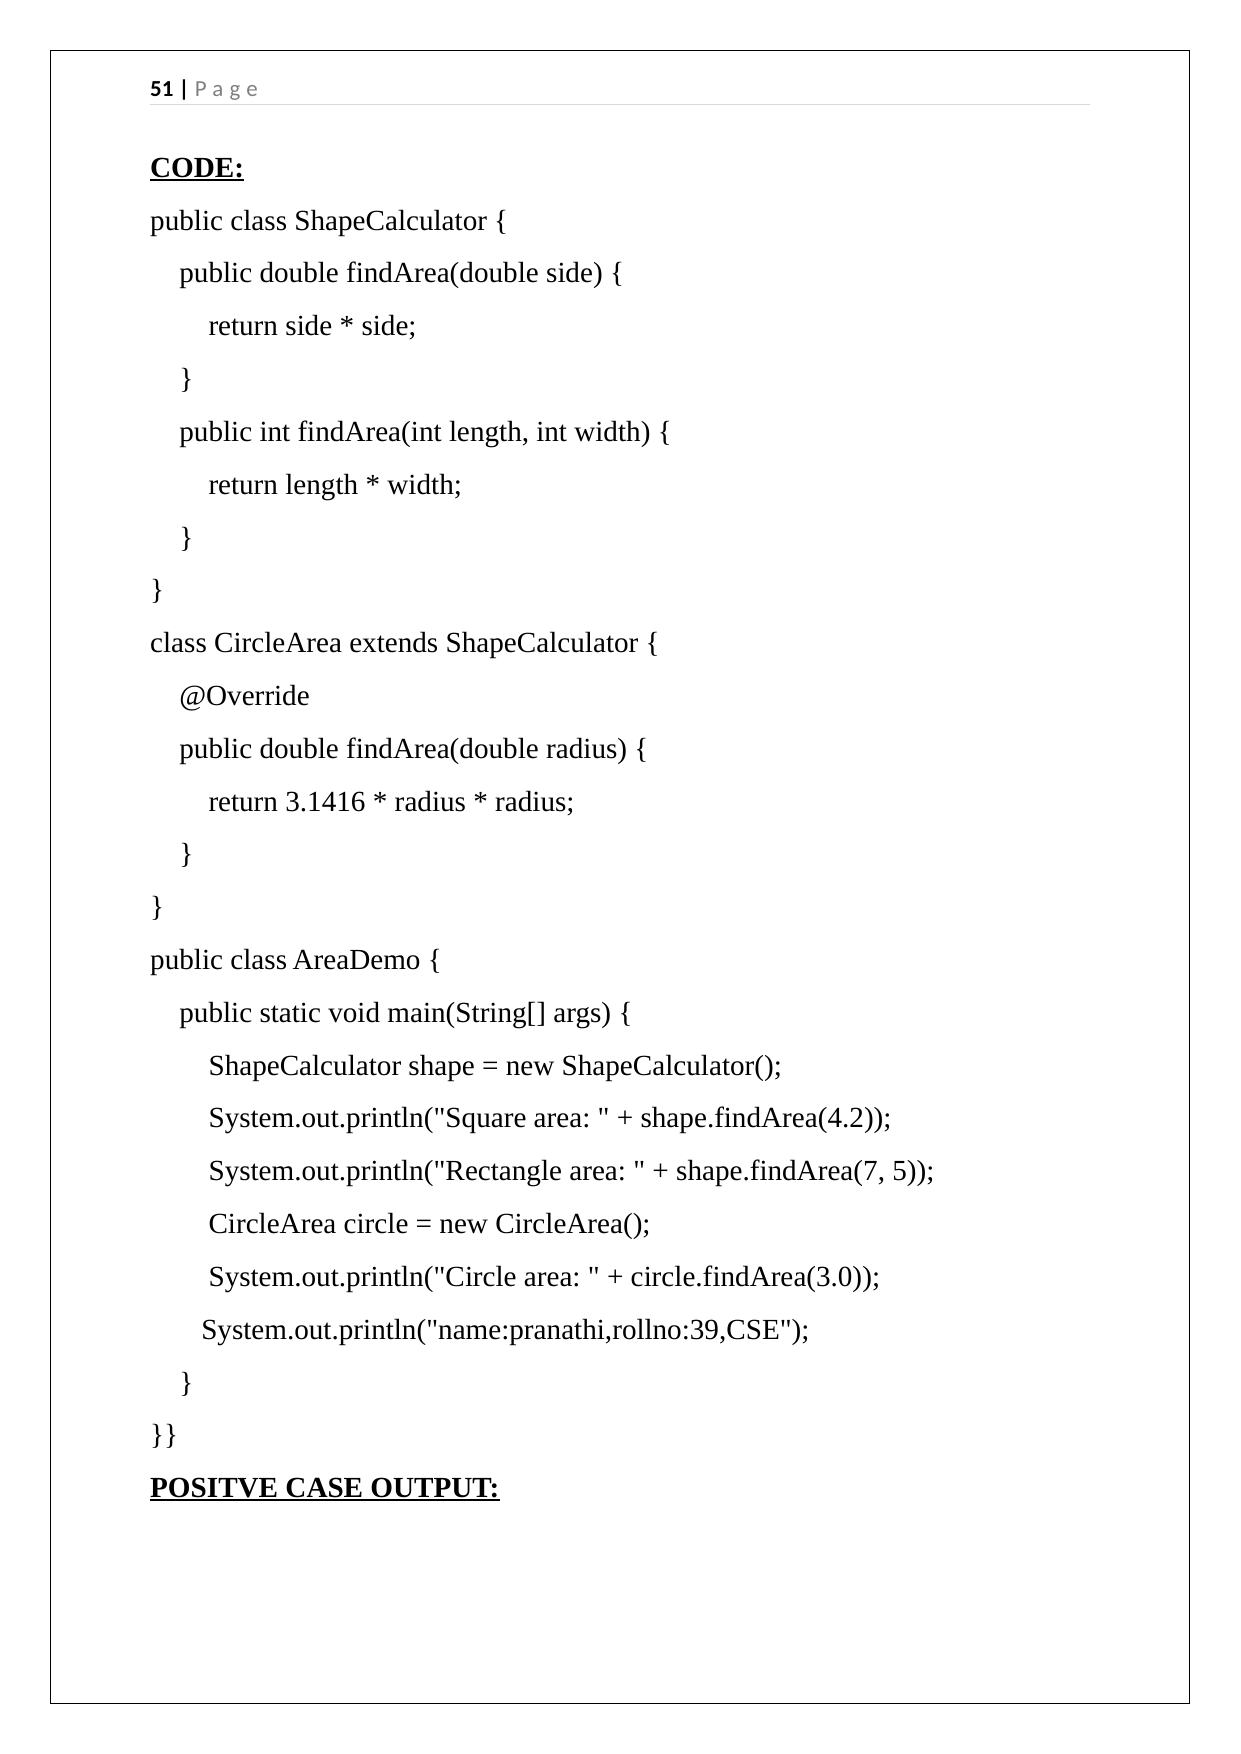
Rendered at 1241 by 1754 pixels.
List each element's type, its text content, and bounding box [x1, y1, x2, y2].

text public double findArea(double side) { [150, 256, 1090, 289]
text } [150, 572, 1090, 606]
text } [150, 889, 1090, 923]
text CircleArea circle = new CircleArea(); [150, 1206, 1090, 1240]
text } [150, 837, 1090, 870]
text System.out.println("Square area: " + shape.findArea(4.2)); [150, 1101, 1090, 1134]
text class CircleArea extends ShapeCalculator { [150, 625, 1090, 659]
text public class AreaDemo { [150, 942, 1090, 976]
text System.out.println("Rectangle area: " + shape.findArea(7, 5)); [150, 1153, 1090, 1187]
text POSITVE CASE OUTPUT: [150, 1470, 1090, 1504]
text ShapeCalculator shape = new ShapeCalculator(); [150, 1048, 1090, 1081]
text } [150, 361, 1090, 395]
text public static void main(String[] args) { [150, 995, 1090, 1028]
text System.out.println("name:pranathi,rollno:39,CSE"); [150, 1312, 1090, 1345]
text return side * side; [150, 308, 1090, 342]
text return length * width; [150, 467, 1090, 500]
text CODE: [150, 150, 1090, 183]
text public int findArea(int length, int width) { [150, 414, 1090, 448]
text public class ShapeCalculator { [150, 203, 1090, 236]
text return 3.1416 * radius * radius; [150, 784, 1090, 817]
text System.out.println("Circle area: " + circle.findArea(3.0)); [150, 1259, 1090, 1293]
text @Override [150, 678, 1090, 712]
text } [150, 1365, 1090, 1398]
text } [150, 520, 1090, 553]
text public double findArea(double radius) { [150, 731, 1090, 764]
text }} [150, 1417, 1090, 1451]
